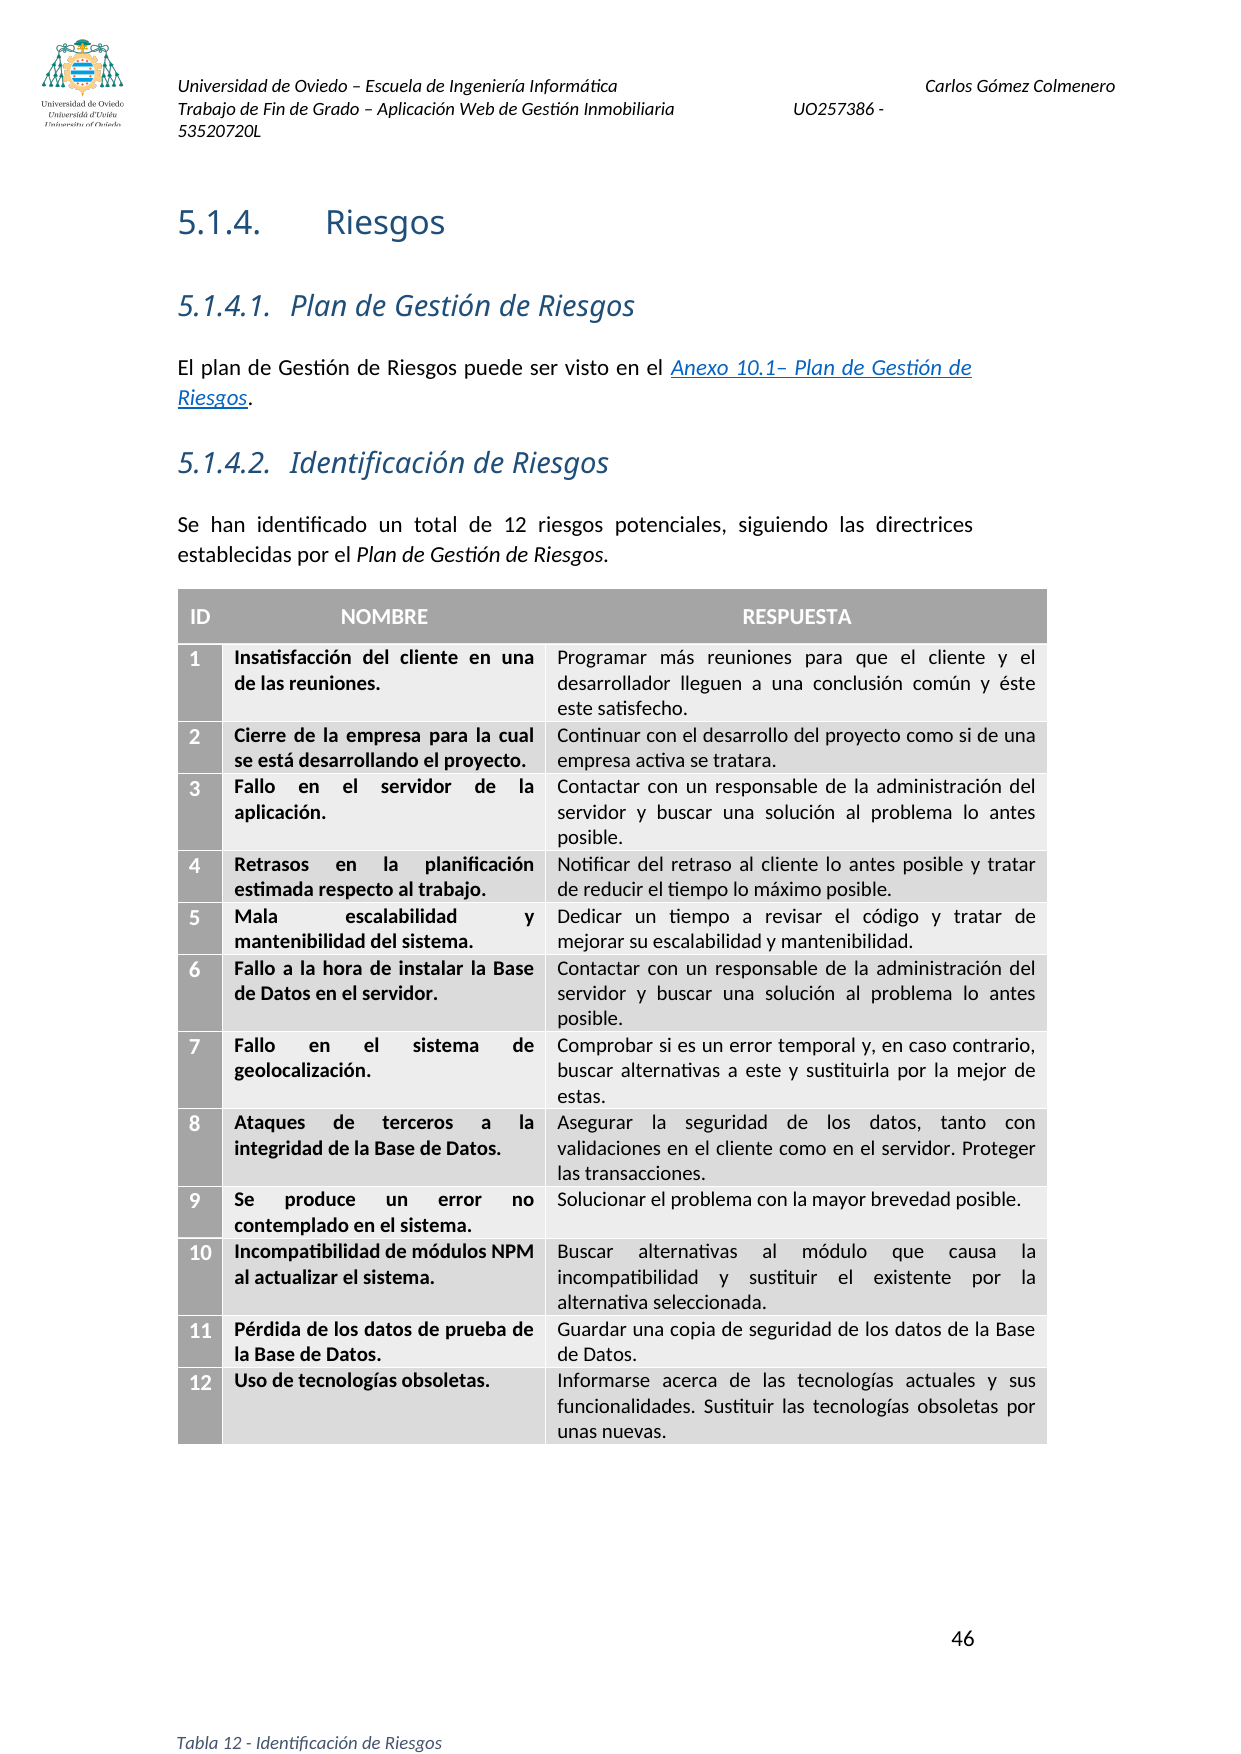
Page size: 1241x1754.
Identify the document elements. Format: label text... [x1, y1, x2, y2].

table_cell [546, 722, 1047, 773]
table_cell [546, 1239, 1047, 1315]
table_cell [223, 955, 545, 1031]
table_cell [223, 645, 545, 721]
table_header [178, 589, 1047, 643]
subtitle Identificación de Riesgos [177, 442, 974, 482]
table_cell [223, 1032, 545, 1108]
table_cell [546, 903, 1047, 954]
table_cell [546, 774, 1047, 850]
subtitle Plan de Gestión de Riesgos [177, 285, 974, 325]
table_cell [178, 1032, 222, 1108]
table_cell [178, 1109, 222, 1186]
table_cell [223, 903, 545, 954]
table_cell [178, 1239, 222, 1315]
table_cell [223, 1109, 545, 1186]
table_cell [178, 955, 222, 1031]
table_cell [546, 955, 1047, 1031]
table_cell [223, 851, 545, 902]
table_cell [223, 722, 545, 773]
text Se han identificado un total de 12 riesgos potenciales, siguiendo las directrices establecidas por el Plan de Gestión de Riesgos. [177, 510, 974, 568]
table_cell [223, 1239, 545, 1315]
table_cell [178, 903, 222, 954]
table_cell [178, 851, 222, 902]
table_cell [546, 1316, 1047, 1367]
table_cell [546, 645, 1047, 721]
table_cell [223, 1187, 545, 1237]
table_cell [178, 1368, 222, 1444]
picture [36, 38, 124, 126]
subtitle Riesgos [177, 199, 974, 244]
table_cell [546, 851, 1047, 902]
text El plan de Gestión de Riesgos puede ser visto en el Anexo 10.1– Plan de Gestión de Riesgos. [177, 353, 974, 411]
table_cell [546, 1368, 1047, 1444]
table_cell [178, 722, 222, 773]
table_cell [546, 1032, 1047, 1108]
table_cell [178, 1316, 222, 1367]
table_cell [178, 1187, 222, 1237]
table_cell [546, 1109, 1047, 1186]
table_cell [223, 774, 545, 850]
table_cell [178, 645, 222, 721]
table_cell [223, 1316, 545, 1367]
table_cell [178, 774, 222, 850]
text Tabla - Identificación de Riesgos [176, 1731, 1043, 1754]
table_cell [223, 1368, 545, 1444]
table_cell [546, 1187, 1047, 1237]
